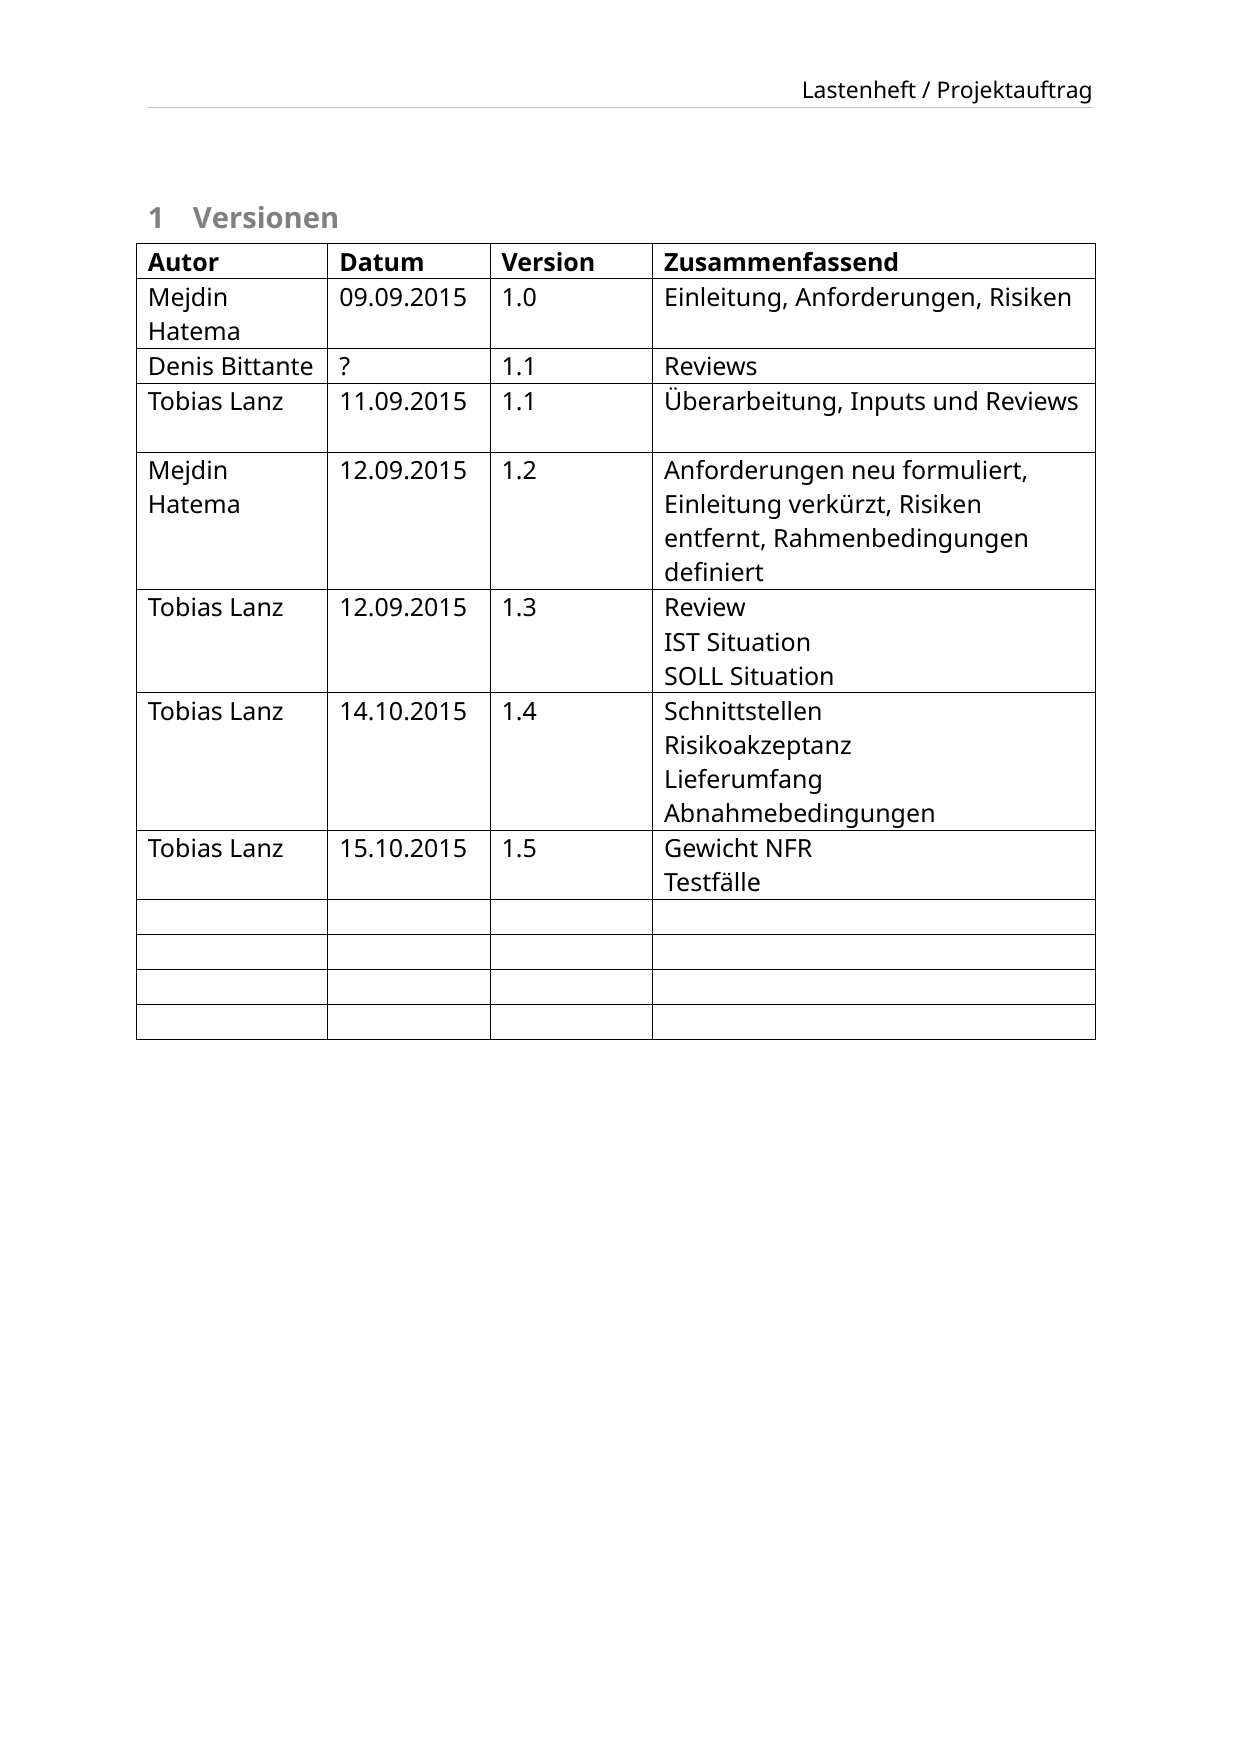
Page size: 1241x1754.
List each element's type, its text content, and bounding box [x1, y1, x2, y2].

table_cell [137, 1005, 327, 1039]
table_cell Denis Bittante [137, 349, 327, 383]
table_cell [491, 970, 652, 1004]
table_header Zusammenfassend [653, 244, 1095, 278]
table_cell 1.5 [491, 831, 652, 899]
table_cell Review IST Situation SOLL Situation [653, 590, 1095, 692]
table_cell 1.2 [491, 453, 652, 589]
table_cell 15.10.2015 [328, 831, 490, 899]
table_cell [328, 935, 490, 969]
table_cell Tobias Lanz [137, 384, 327, 452]
table_cell [491, 900, 652, 934]
table_cell [653, 900, 1095, 934]
table_cell 1.1 [491, 349, 652, 383]
table_cell [137, 935, 327, 969]
table_cell Überarbeitung, Inputs und Reviews [653, 384, 1095, 452]
table_cell 1.3 [491, 590, 652, 692]
table_cell Gewicht NFR Testfälle [653, 831, 1095, 899]
table_cell Tobias Lanz [137, 590, 327, 692]
table_cell 12.09.2015 [328, 590, 490, 692]
table_cell Schnittstellen Risikoakzeptanz Lieferumfang Abnahmebedingungen [653, 693, 1095, 829]
table_cell 11.09.2015 [328, 384, 490, 452]
table_header Version [491, 244, 652, 278]
subtitle Versionen [148, 198, 1093, 237]
table_cell ? [328, 349, 490, 383]
table_cell [653, 935, 1095, 969]
table_cell Tobias Lanz [137, 831, 327, 899]
table_cell [137, 970, 327, 1004]
table_cell Mejdin Hatema [137, 279, 327, 347]
table_cell Mejdin Hatema [137, 453, 327, 589]
table_cell 14.10.2015 [328, 693, 490, 829]
table_cell [328, 970, 490, 1004]
table_cell 1.4 [491, 693, 652, 829]
table_cell [653, 1005, 1095, 1039]
table_cell Tobias Lanz [137, 693, 327, 829]
table_header Autor [137, 244, 327, 278]
table_cell [328, 1005, 490, 1039]
table_cell Einleitung, Anforderungen, Risiken [653, 279, 1095, 347]
table_cell [137, 900, 327, 934]
table_cell 1.0 [491, 279, 652, 347]
table_cell [491, 935, 652, 969]
table_cell 1.1 [491, 384, 652, 452]
table_cell 09.09.2015 [328, 279, 490, 347]
table_header Datum [328, 244, 490, 278]
table_cell Anforderungen neu formuliert, Einleitung verkürzt, Risiken entfernt, Rahmenbedingungen definiert [653, 453, 1095, 589]
table_cell [328, 900, 490, 934]
table_cell [653, 970, 1095, 1004]
table_cell 12.09.2015 [328, 453, 490, 589]
table_cell Reviews [653, 349, 1095, 383]
table_cell [491, 1005, 652, 1039]
